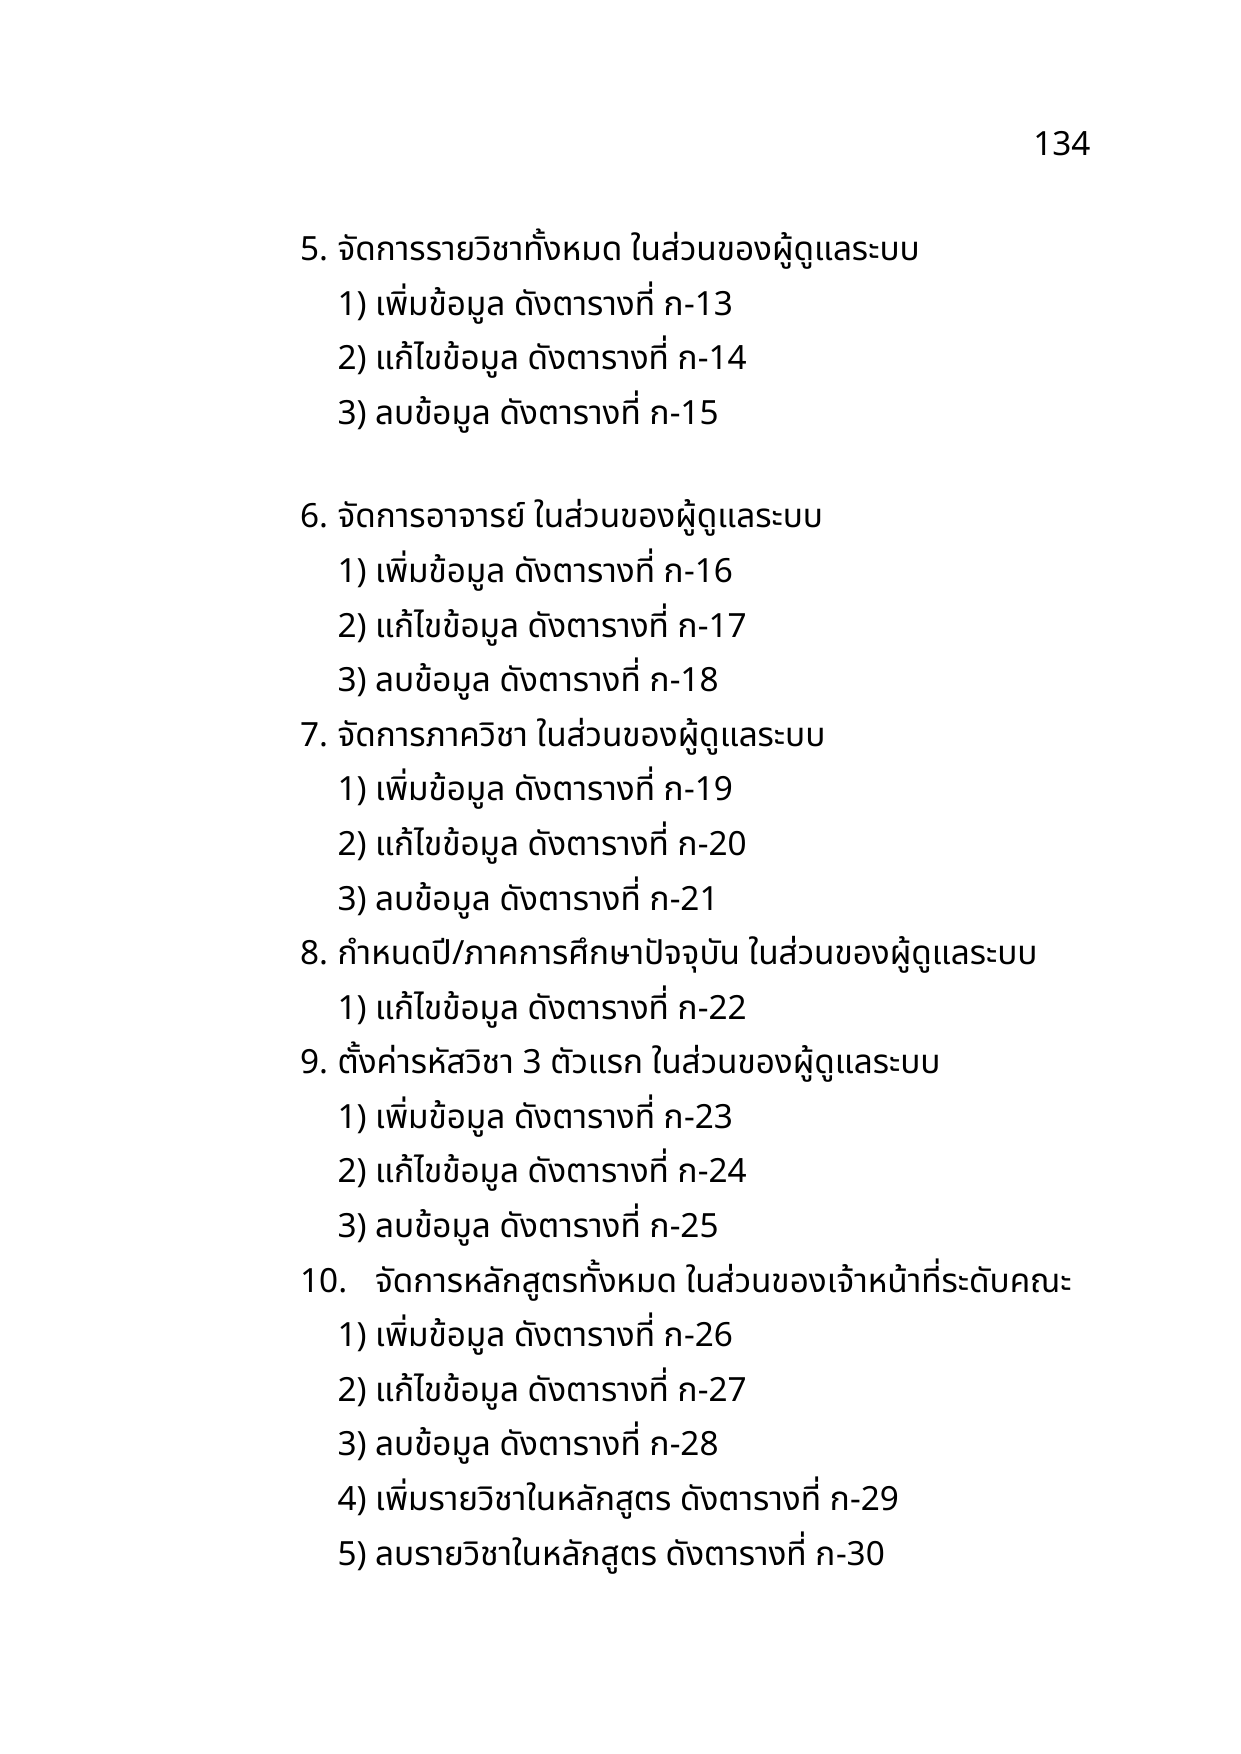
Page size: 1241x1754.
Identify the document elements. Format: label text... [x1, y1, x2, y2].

list เพิ่มรายวิชาในหลักสูตร ดังตารางที่ ก-29 [337, 1475, 1090, 1525]
list จัดการภาควิชา ในส่วนของผู้ดูแลระบบ [300, 711, 1090, 761]
list เพิ่มข้อมูล ดังตารางที่ ก-16 [337, 547, 1090, 597]
list เพิ่มข้อมูล ดังตารางที่ ก-26 [337, 1311, 1090, 1362]
list แก้ไขข้อมูล ดังตารางที่ ก-24 [337, 1147, 1090, 1198]
list ลบข้อมูล ดังตารางที่ ก-25 [337, 1202, 1090, 1252]
list แก้ไขข้อมูล ดังตารางที่ ก-27 [337, 1366, 1090, 1416]
list ลบข้อมูล ดังตารางที่ ก-28 [337, 1420, 1090, 1471]
list ลบข้อมูล ดังตารางที่ ก-18 [337, 656, 1090, 707]
list จัดการรายวิชาทั้งหมด ในส่วนของผู้ดูแลระบบ [300, 225, 1090, 276]
list เพิ่มข้อมูล ดังตารางที่ ก-23 [337, 1093, 1090, 1143]
list เพิ่มข้อมูล ดังตารางที่ ก-19 [337, 765, 1090, 816]
list ตั้งค่ารหัสวิชา 3 ตัวแรก ในส่วนของผู้ดูแลระบบ [300, 1038, 1090, 1089]
list แก้ไขข้อมูล ดังตารางที่ ก-14 [337, 334, 1090, 385]
list ลบข้อมูล ดังตารางที่ ก-21 [337, 874, 1090, 925]
list ลบรายวิชาในหลักสูตร ดังตารางที่ ก-30 [337, 1529, 1090, 1580]
list กำหนดปี/ภาคการศึกษาปัจจุบัน ในส่วนของผู้ดูแลระบบ [300, 929, 1090, 979]
list จัดการอาจารย์ ในส่วนของผู้ดูแลระบบ [300, 492, 1090, 543]
list แก้ไขข้อมูล ดังตารางที่ ก-20 [337, 820, 1090, 870]
list ลบข้อมูล ดังตารางที่ ก-15 [337, 389, 1090, 439]
list แก้ไขข้อมูล ดังตารางที่ ก-22 [337, 983, 1090, 1034]
list จัดการหลักสูตรทั้งหมด ในส่วนของเจ้าหน้าที่ระดับคณะ [300, 1256, 1090, 1307]
list แก้ไขข้อมูล ดังตารางที่ ก-17 [337, 601, 1090, 652]
list เพิ่มข้อมูล ดังตารางที่ ก-13 [337, 279, 1090, 330]
